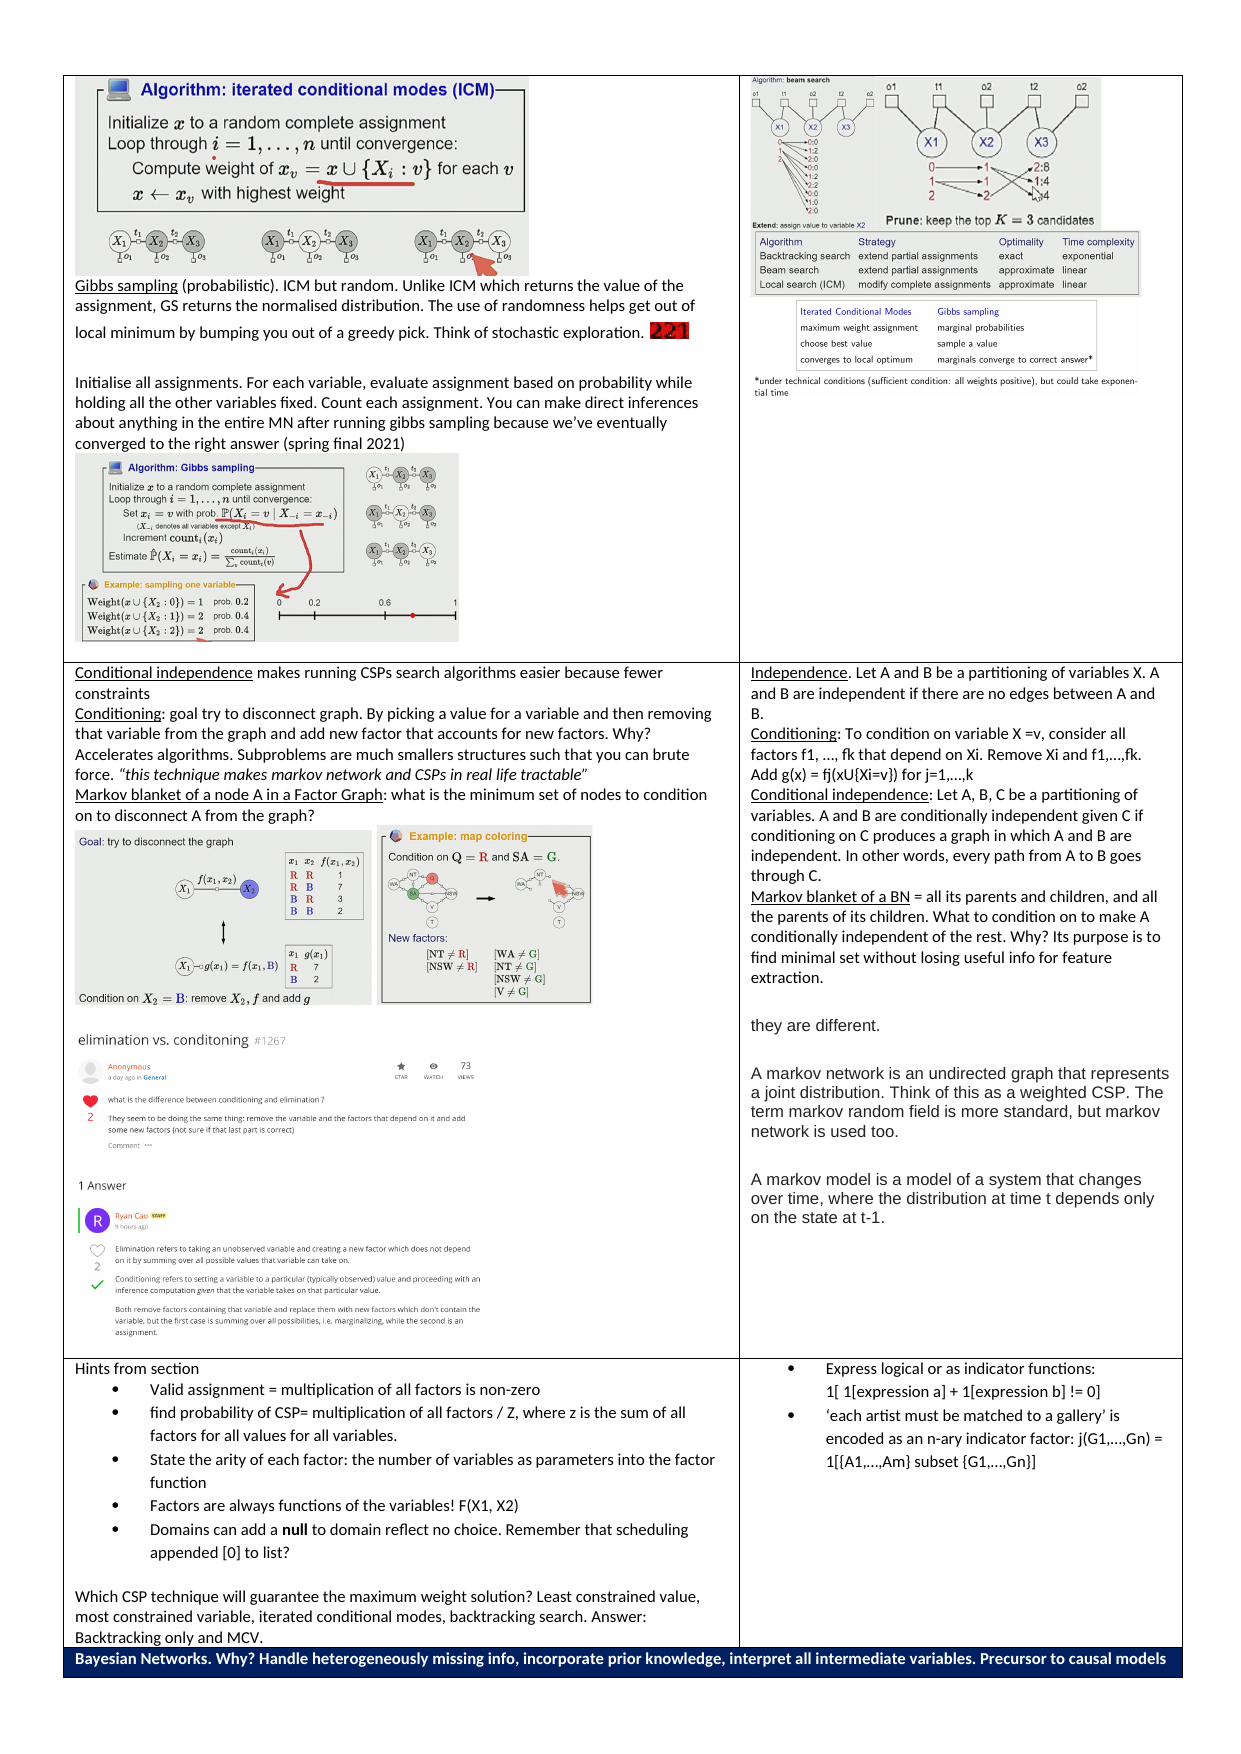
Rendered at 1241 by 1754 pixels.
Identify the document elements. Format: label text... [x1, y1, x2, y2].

picture [750, 76, 1142, 397]
picture [75, 830, 372, 1005]
table_cell Bayesian Networks. Why? Handle heterogeneously missing info, incorporate prior knowledge, interpret all intermediate variables. Precursor to causal models [64, 1648, 1182, 1677]
picture [376, 825, 593, 1005]
picture [75, 453, 459, 642]
picture [75, 1032, 486, 1337]
table_cell Independence. Let A and B be a partitioning of variables X. A and B are independent if there are no edges between A and B. Conditioning: To condition on variable X =v, consider all factors f1, …, fk that depend on Xi. Remove Xi and f1,…,fk. Add g(x) = fj(xU{Xi=v}) for j=1,…,k Conditional independence: Let A, B, C be a partitioning of variables. A and B are conditionally independent given C if conditioning on C produces a graph in which A and B are independent. In other words, every path from A to B goes through C. Markov blanket of a BN = all its parents and children, and all the parents of its children. What to condition on to make A conditionally independent of the rest. Why? Its purpose is to find minimal set without losing useful info for feature extraction. they are different. A markov network is an undirected graph that represents a joint distribution. Think of this as a weighted CSP. The term markov random field is more standard, but markov network is used too. A markov model is a model of a system that changes over time, where the distribution at time t depends only on the state at t-1. [740, 663, 1182, 1357]
table_cell Conditional independence makes running CSPs search algorithms easier because fewer constraints Conditioning: goal try to disconnect graph. By picking a value for a variable and then removing that variable from the graph and add new factor that accounts for new factors. Why? Accelerates algorithms. Subproblems are much smallers structures such that you can brute force. “this technique makes markov network and CSPs in real life tractable” Markov blanket of a node A in a Factor Graph: what is the minimum set of nodes to condition on to disconnect A from the graph? [64, 663, 739, 1357]
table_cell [64, 76, 739, 662]
picture [75, 76, 529, 276]
table_cell [740, 76, 1182, 662]
table_cell Hints from section Valid assignment = multiplication of all factors is non-zero find probability of CSP= multiplication of all factors / Z, where z is the sum of all factors for all values for all variables. State the arity of each factor: the number of variables as parameters into the factor function Factors are always functions of the variables! F(X1, X2) Domains can add a null to domain reflect no choice. Remember that scheduling appended [0] to list? Which CSP technique will guarantee the maximum weight solution? Least constrained value, most constrained variable, iterated conditional modes, backtracking search. Answer: Backtracking only and MCV. [64, 1359, 739, 1647]
table_cell Express logical or as indicator functions: 1[ 1[expression a] + 1[expression b] != 0] ‘each artist must be matched to a gallery’ is encoded as an n-ary indicator factor: j(G1,…,Gn) = 1[{A1,…,Am} subset {G1,…,Gn}] [740, 1359, 1182, 1647]
picture [650, 322, 689, 339]
